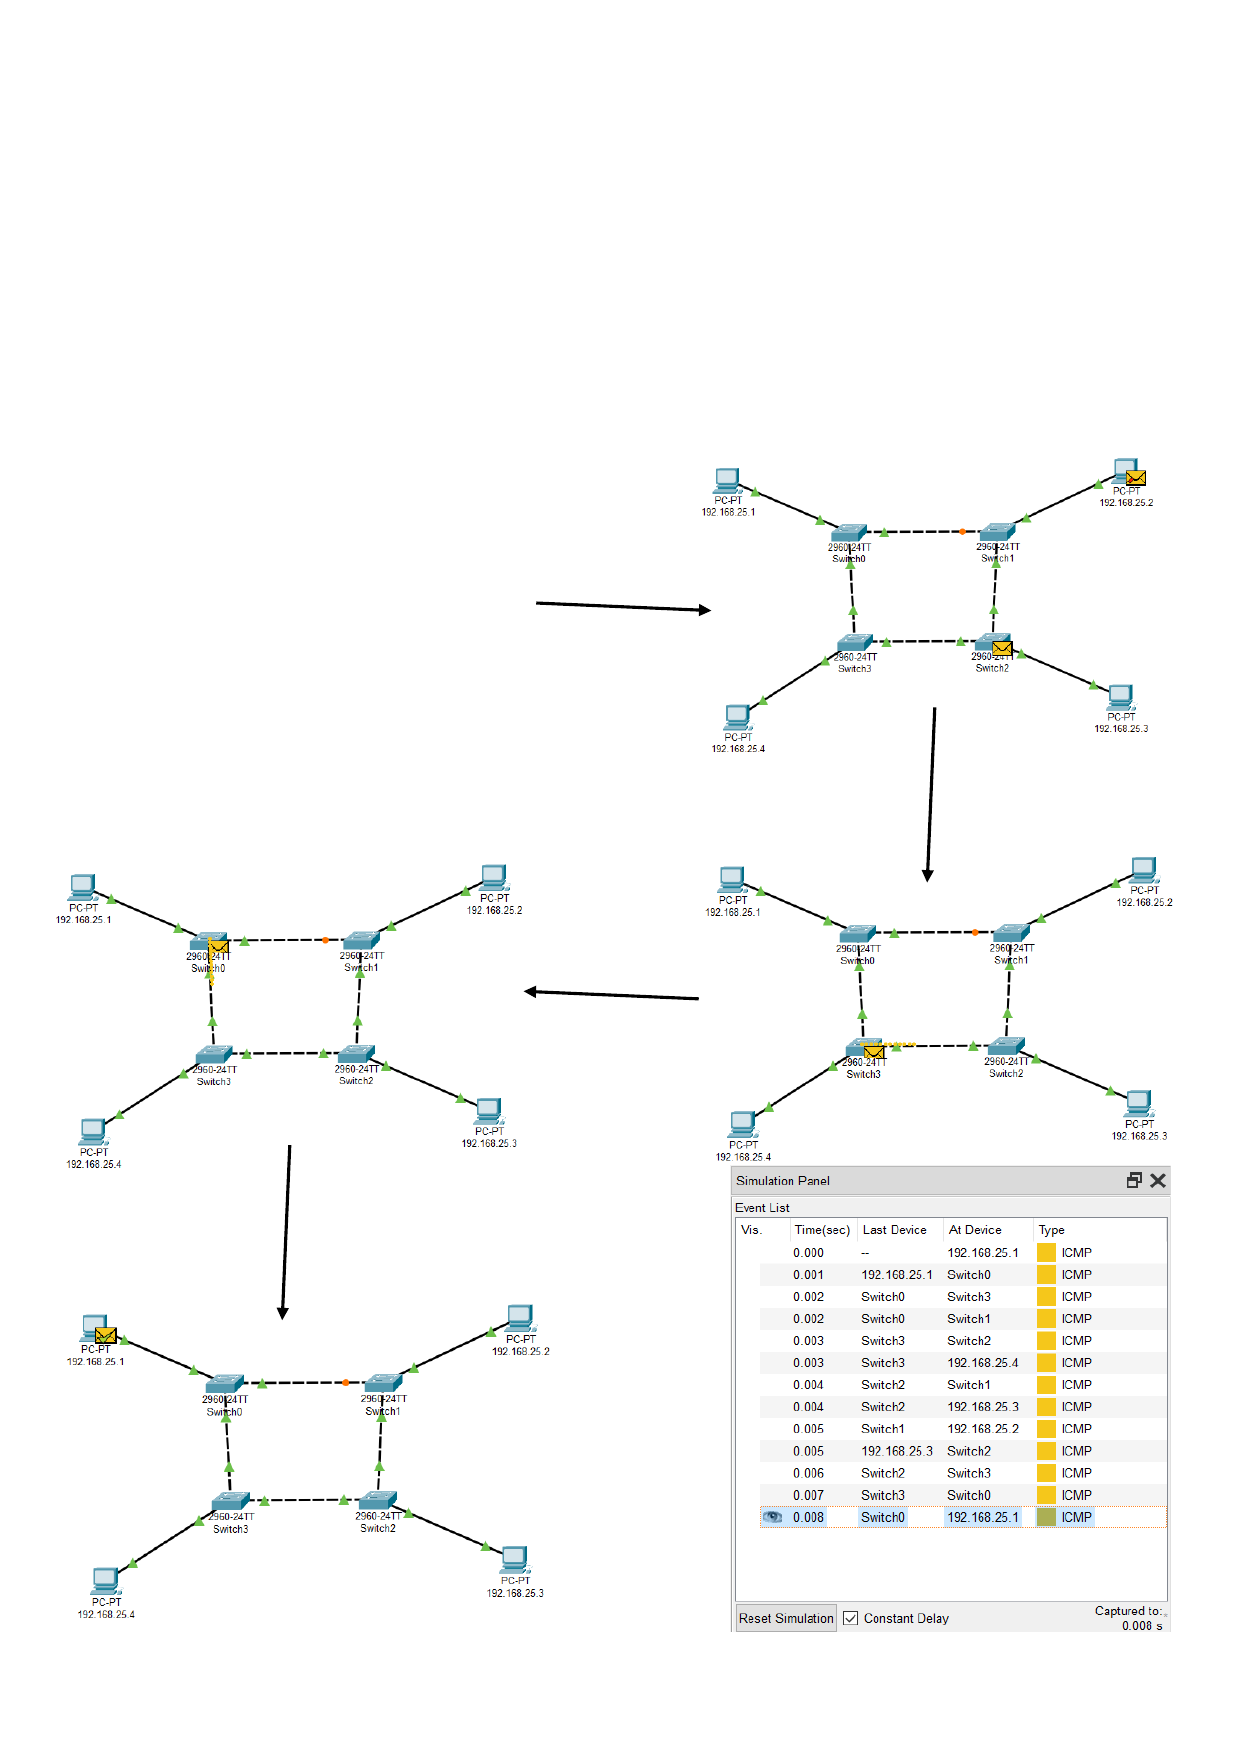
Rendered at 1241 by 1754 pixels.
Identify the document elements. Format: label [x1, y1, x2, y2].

picture [692, 447, 1169, 756]
picture [698, 851, 1200, 1632]
picture [47, 857, 533, 1174]
picture [59, 1297, 573, 1632]
